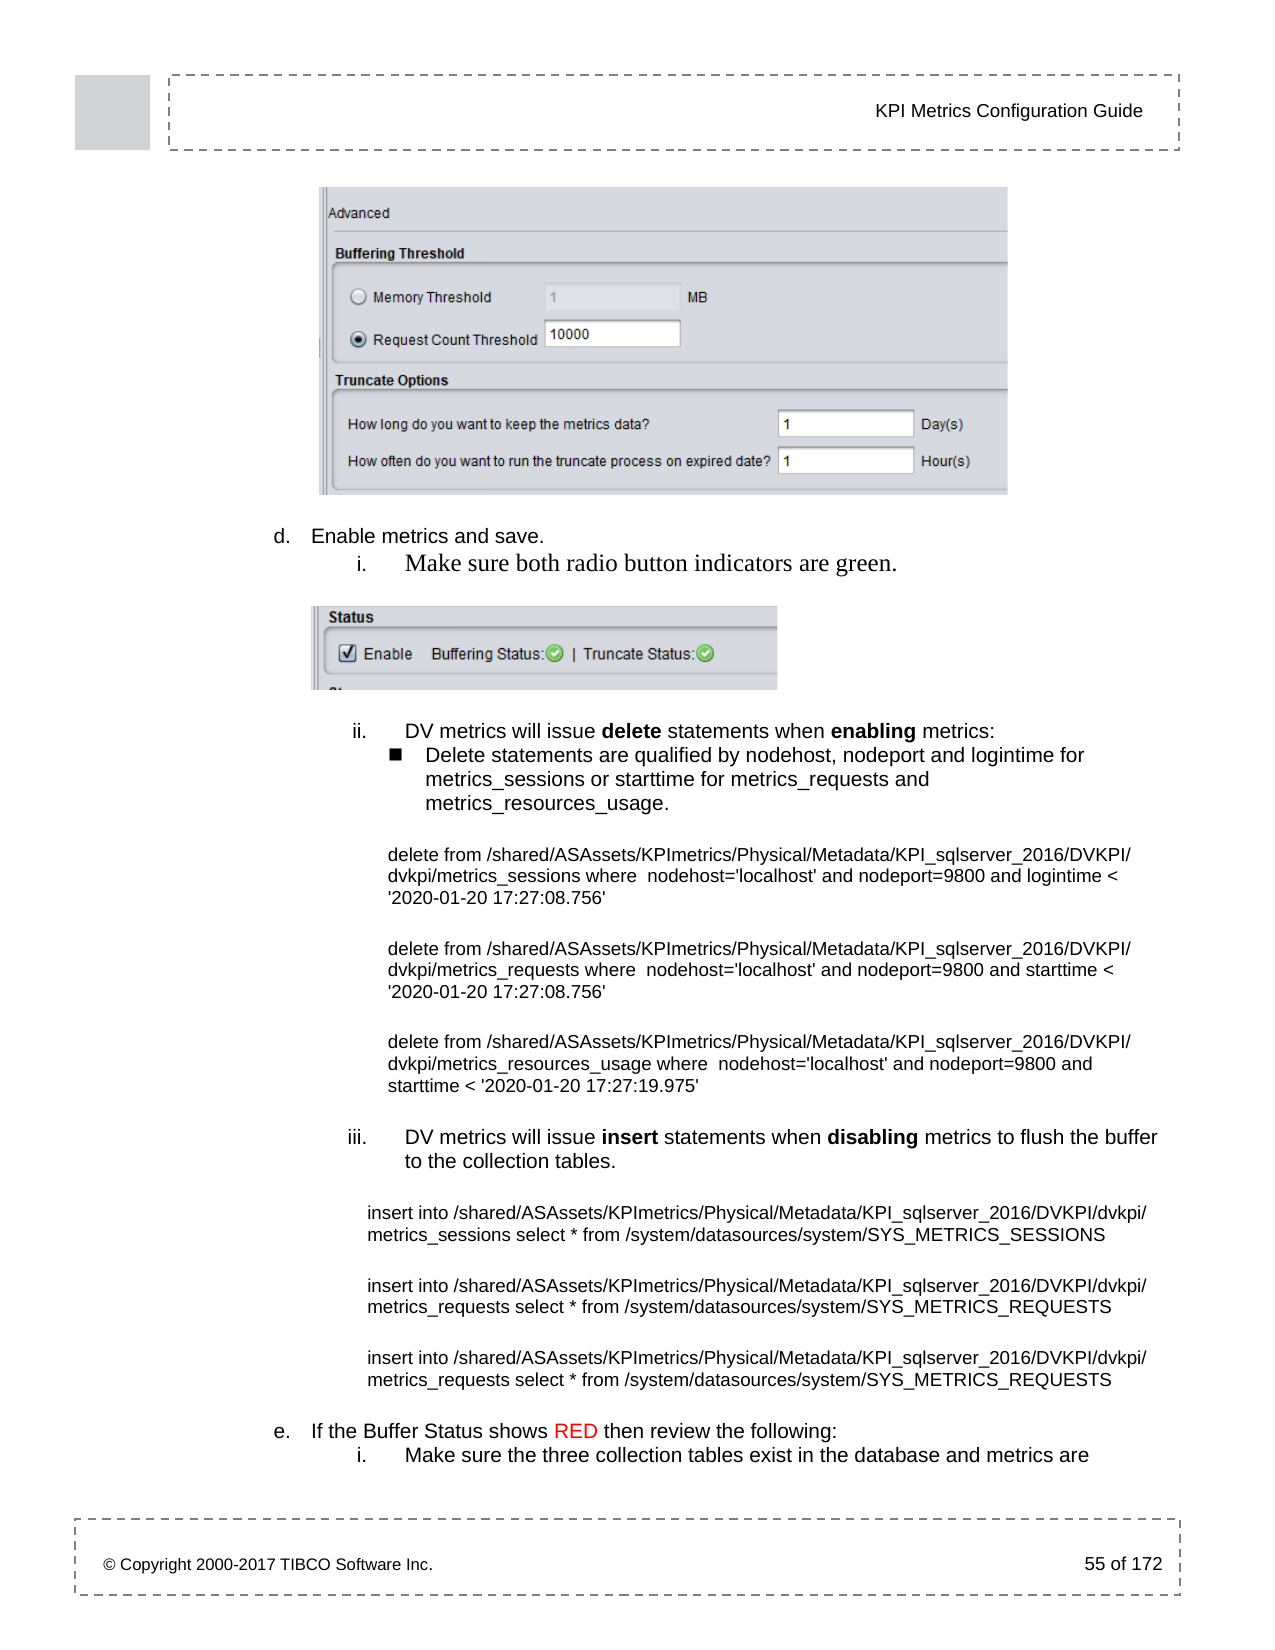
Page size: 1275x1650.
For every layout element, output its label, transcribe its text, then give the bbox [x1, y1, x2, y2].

picture [318, 187, 1008, 495]
list DV metrics will issue insert statements when disabling metrics to flush the buffer to the collection tables. [367, 1125, 1162, 1173]
list Make sure both radio button indicators are green. [367, 548, 1162, 577]
list Enable metrics and save. [273, 524, 1162, 548]
text insert into /shared/ASAssets/KPImetrics/Physical/Metadata/KPI_sqlserver_2016/DVKPI/dvkpi/metrics_requests select * from /system/datasources/system/SYS_METRICS_REQUESTS [367, 1274, 1162, 1318]
text delete from /shared/ASAssets/KPImetrics/Physical/Metadata/KPI_sqlserver_2016/DVKPI/dvkpi/metrics_requests where nodehost='localhost' and nodeport=9800 and starttime < '2020-01-20 17:27:08.756' [388, 937, 1162, 1002]
text insert into /shared/ASAssets/KPImetrics/Physical/Metadata/KPI_sqlserver_2016/DVKPI/dvkpi/metrics_sessions select * from /system/datasources/system/SYS_METRICS_SESSIONS [367, 1202, 1162, 1245]
text delete from /shared/ASAssets/KPImetrics/Physical/Metadata/KPI_sqlserver_2016/DVKPI/dvkpi/metrics_resources_usage where nodehost='localhost' and nodeport=9800 and starttime < '2020-01-20 17:27:19.975' [388, 1031, 1162, 1096]
text delete from /shared/ASAssets/KPImetrics/Physical/Metadata/KPI_sqlserver_2016/DVKPI/dvkpi/metrics_sessions where nodehost='localhost' and nodeport=9800 and logintime < '2020-01-20 17:27:08.756' [388, 843, 1162, 908]
text insert into /shared/ASAssets/KPImetrics/Physical/Metadata/KPI_sqlserver_2016/DVKPI/dvkpi/metrics_requests select * from /system/datasources/system/SYS_METRICS_REQUESTS [367, 1347, 1162, 1390]
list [367, 1443, 1162, 1467]
list If the Buffer Status shows RED then review the following: [273, 1419, 1162, 1443]
list DV metrics will issue delete statements when enabling metrics: [367, 718, 1162, 742]
picture [310, 606, 778, 690]
list Delete statements are qualified by nodehost, nodeport and logintime for metrics_sessions or starttime for metrics_requests and metrics_resources_usage. [388, 742, 1162, 814]
